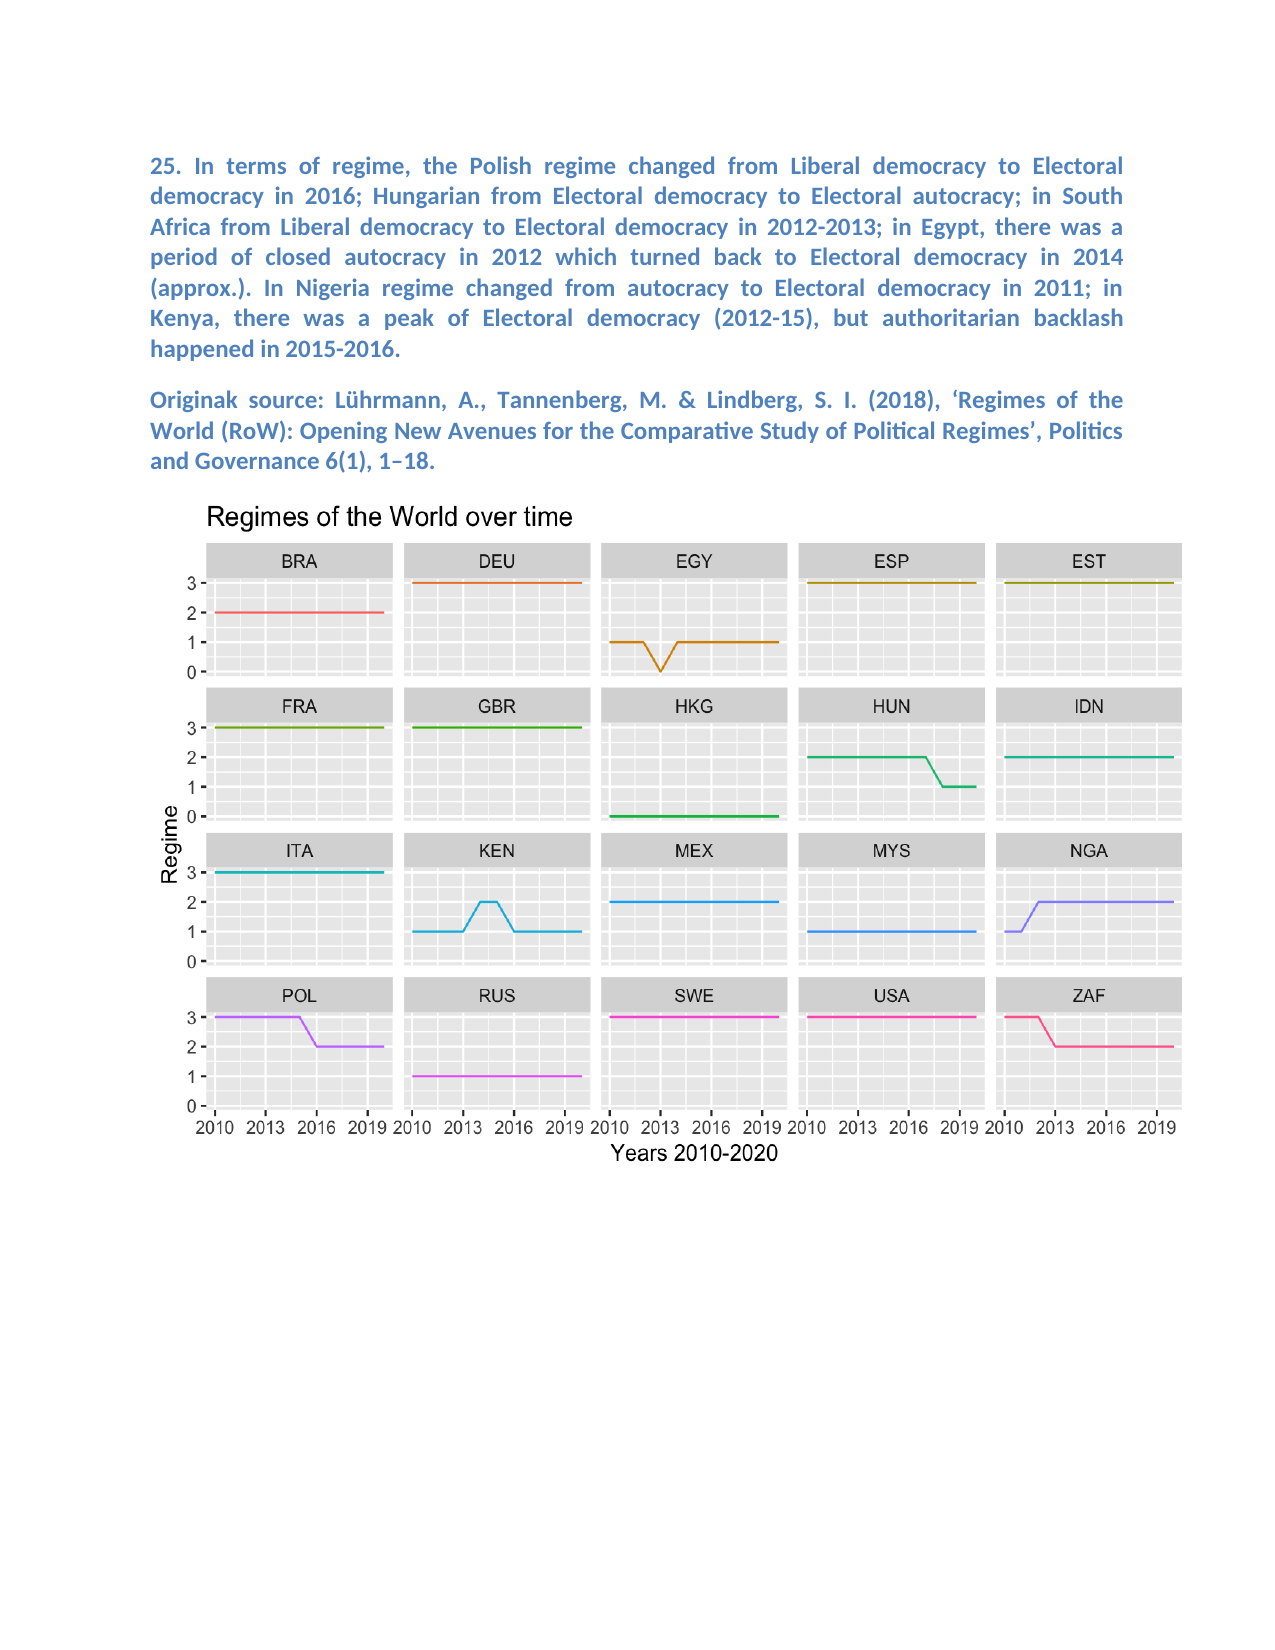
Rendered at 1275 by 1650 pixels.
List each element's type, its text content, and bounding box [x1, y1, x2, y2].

subtitle 25. In terms of regime, the Polish regime changed from Liberal democracy to Electoral democracy in 2016; Hungarian from Electoral democracy to Electoral autocracy; in South Africa from Liberal democracy to Electoral democracy in 2012-2013; in Egypt, there was a period of closed autocracy in 2012 which turned back to Electoral democracy in 2014 (approx.). In Nigeria regime changed from autocracy to Electoral democracy in 2011; in Kenya, there was a peak of Electoral democracy (2012-15), but authoritarian backlash happened in 2015-2016. [150, 150, 1125, 364]
subtitle Originak source: Lührmann, A., Tannenberg, M. & Lindberg, S. I. (2018), ‘Regimes of the World (RoW): Opening New Avenues for the Comparative Study of Political Regimes’, Politics and Governance 6(1), 1–18. [150, 384, 1125, 476]
picture [150, 494, 1193, 1176]
